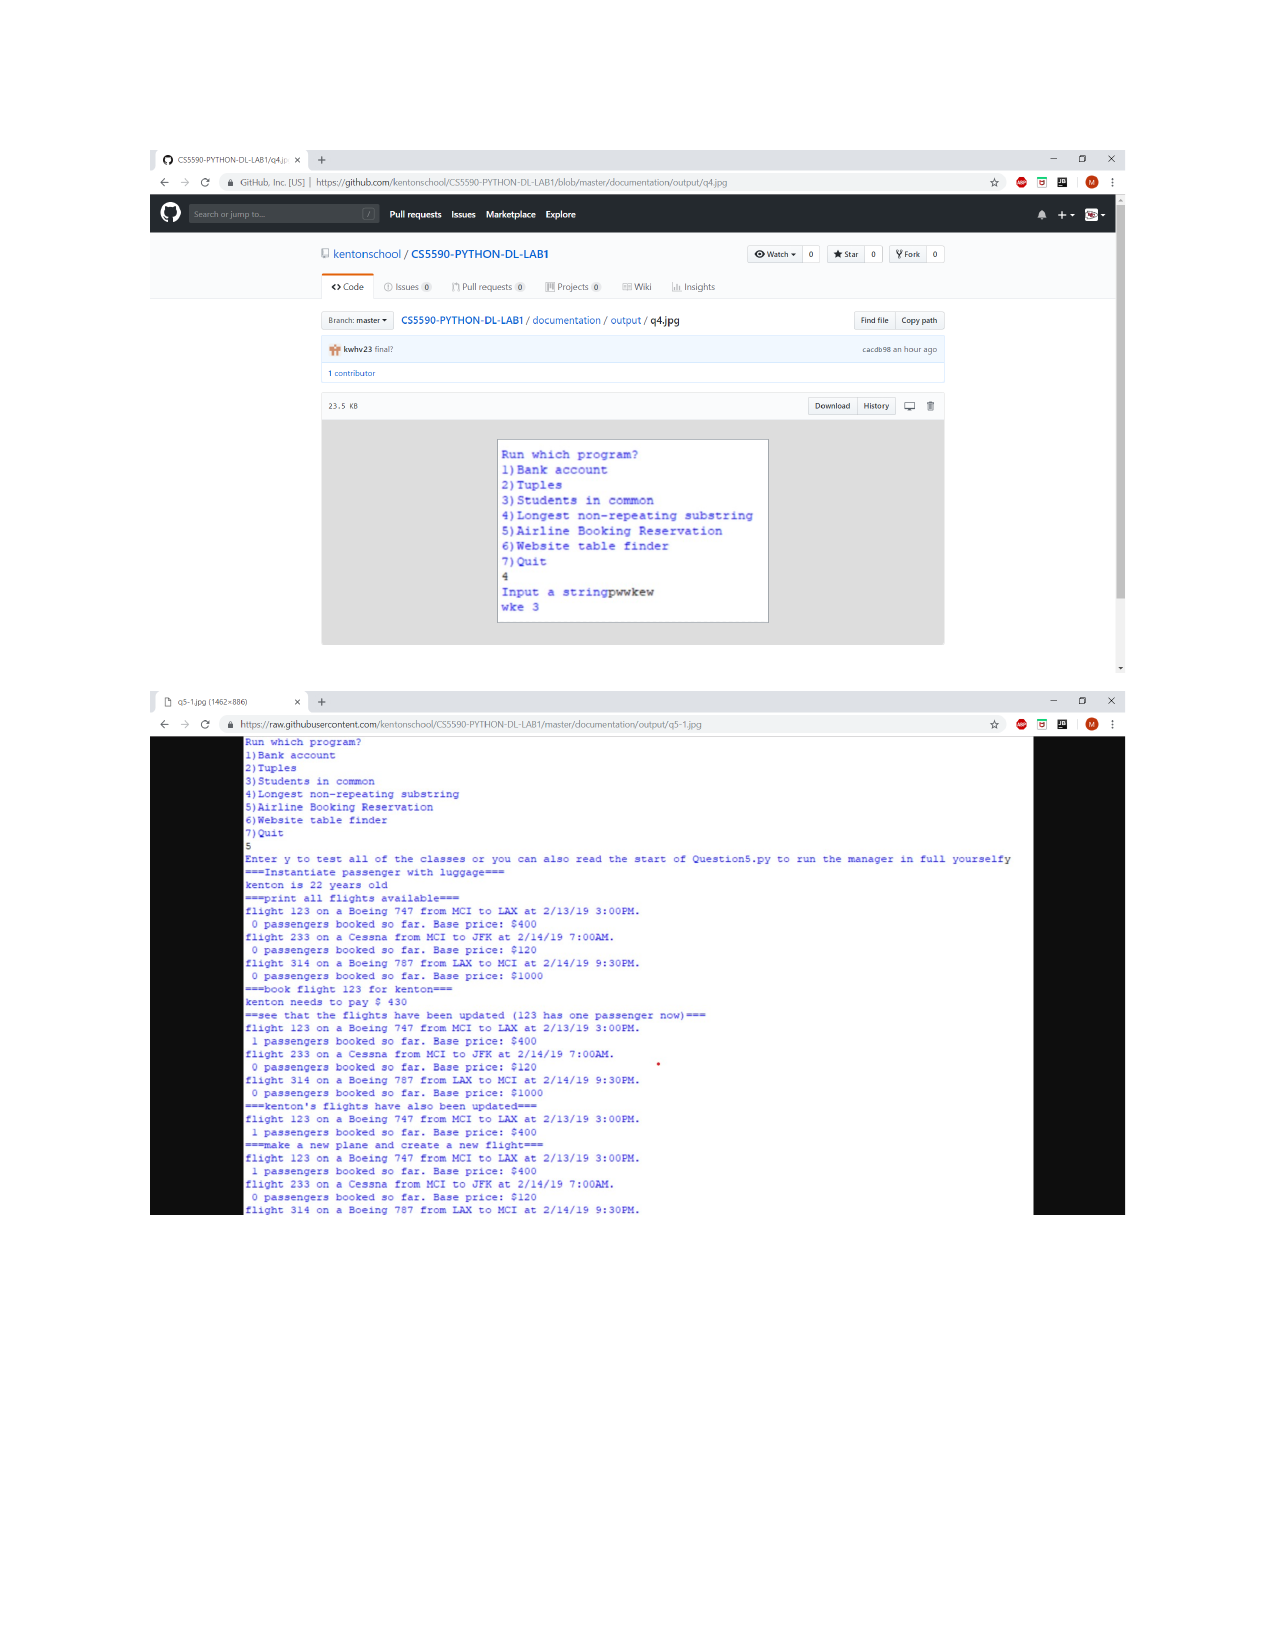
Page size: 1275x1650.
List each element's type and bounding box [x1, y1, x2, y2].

picture [150, 691, 1125, 1215]
picture [150, 150, 1125, 673]
